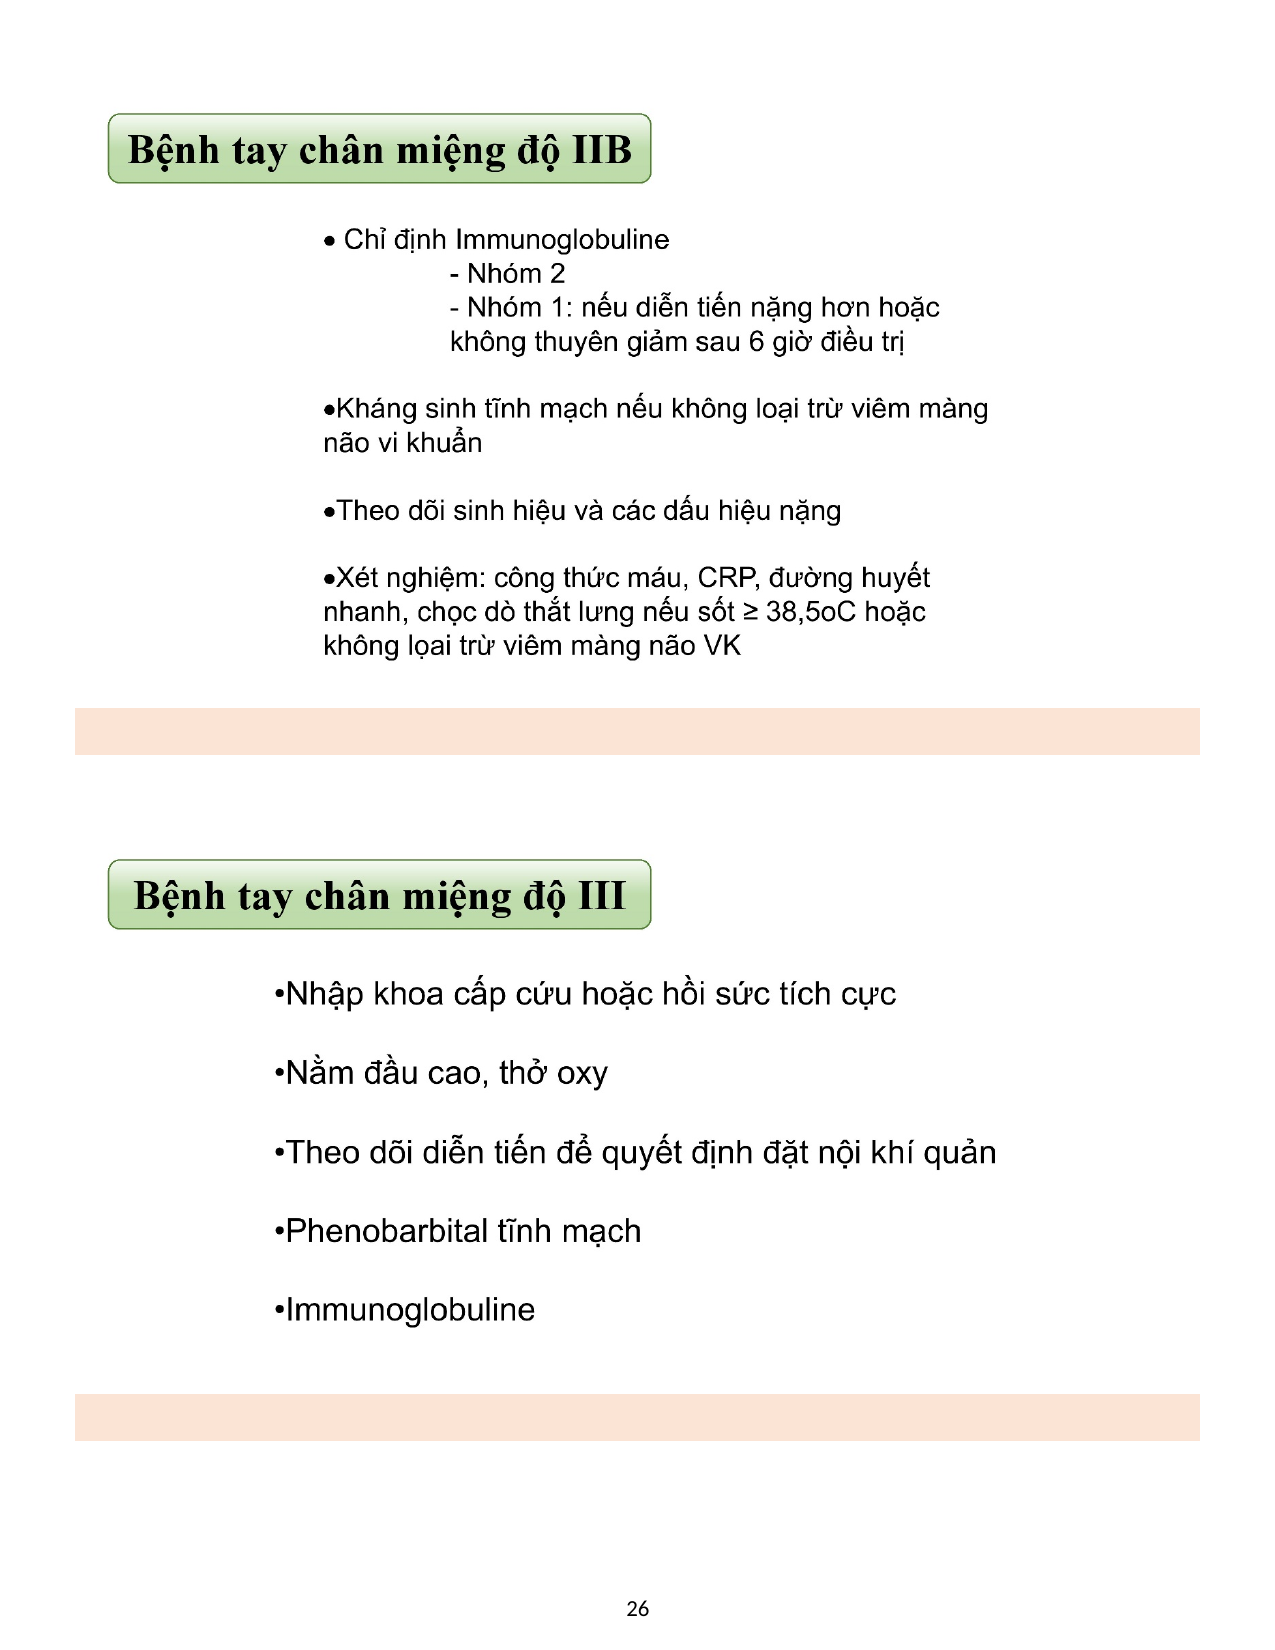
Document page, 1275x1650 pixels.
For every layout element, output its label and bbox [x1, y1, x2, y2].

picture [75, 820, 1200, 1394]
picture [75, 75, 1200, 708]
